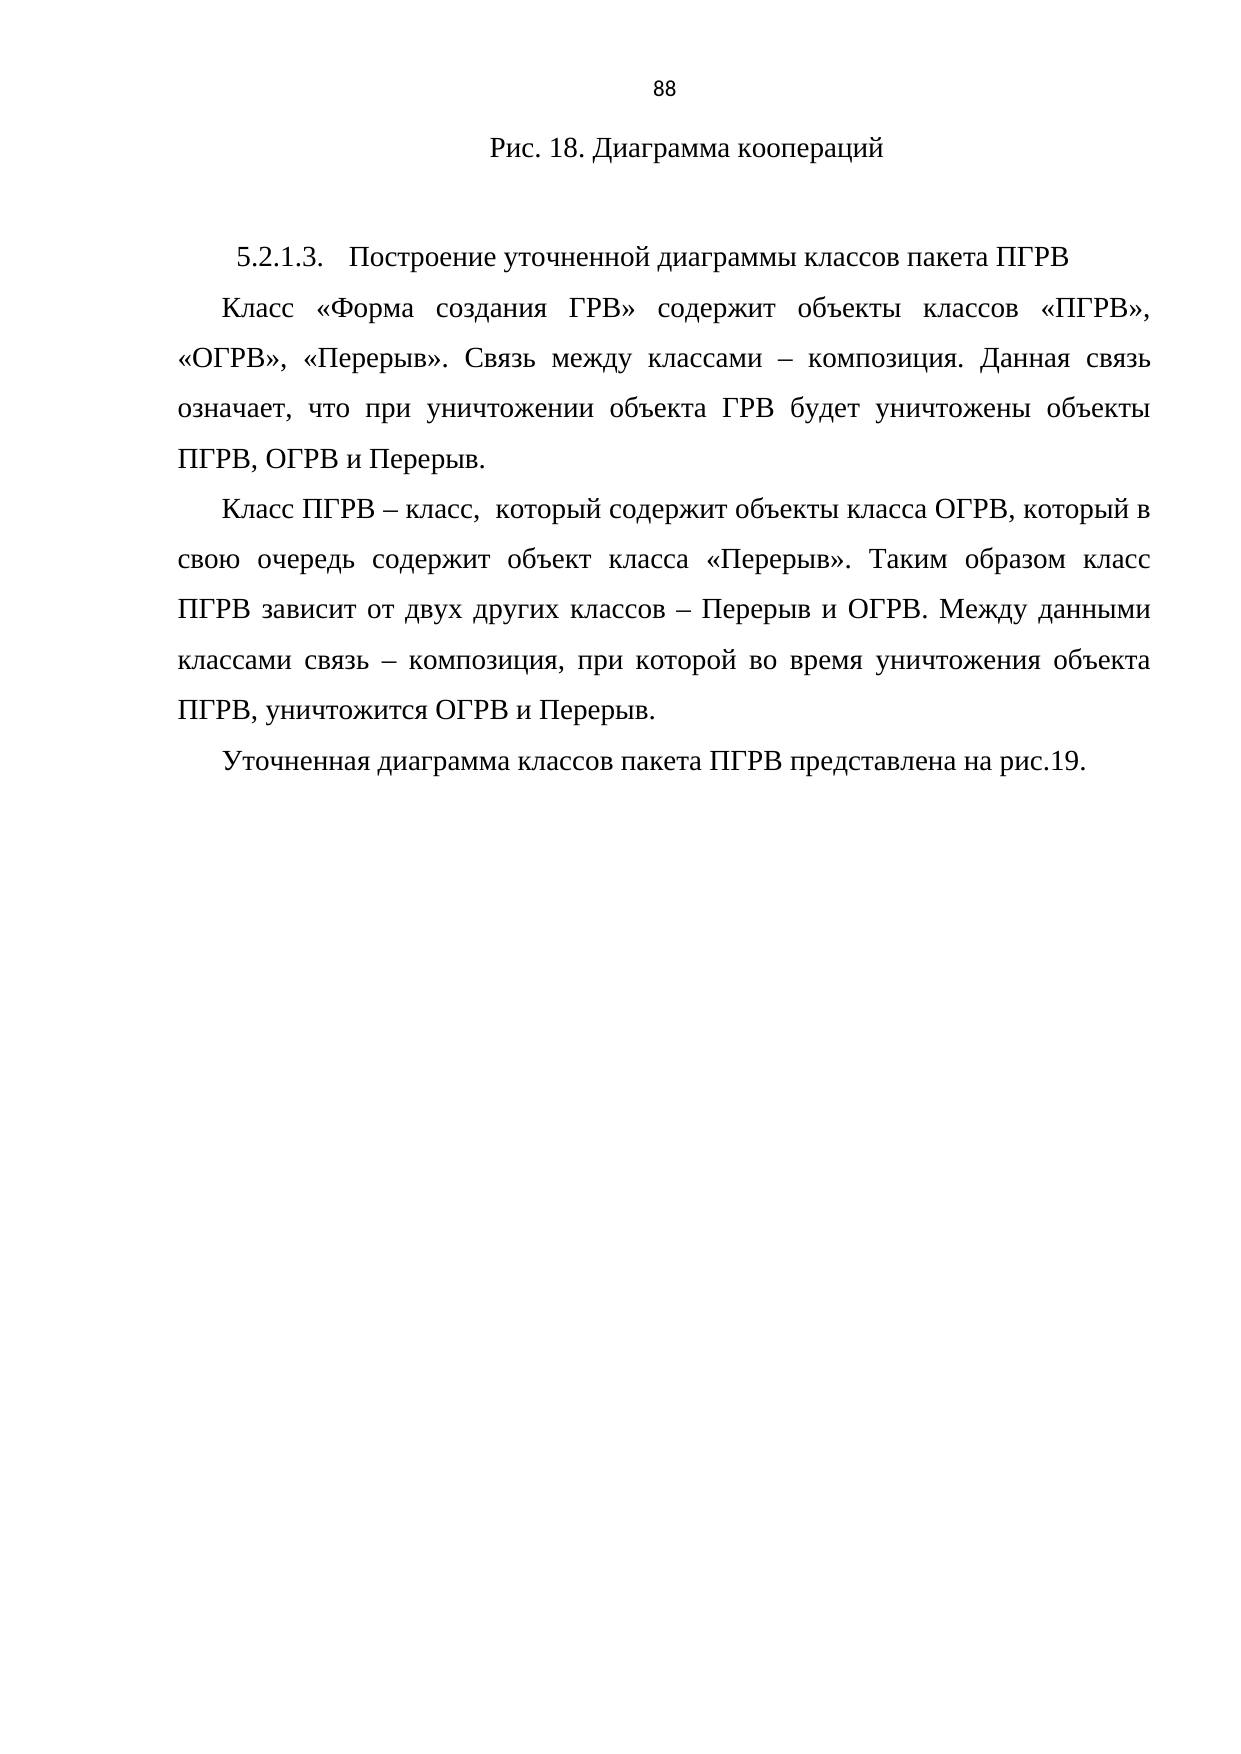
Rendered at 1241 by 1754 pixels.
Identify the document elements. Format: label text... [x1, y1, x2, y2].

text Уточненная диаграмма классов пакета ПГРВ представлена на рис.19. [177, 743, 1152, 776]
subtitle Построение уточненной диаграммы классов пакета ПГРВ [236, 239, 1152, 273]
text Класс «Форма создания ГРВ» содержит объекты классов «ПГРВ», «ОГРВ», «Перерыв». Связь между классами – композиция. Данная связь означает, что при уничтожении объекта ГРВ будет уничтожены объекты ПГРВ, ОГРВ и Перерыв. [177, 290, 1152, 474]
text Рис. 18. Диаграмма коопераций [177, 130, 1152, 163]
text Класс ПГРВ – класс, который содержит объекты класса ОГРВ, который в свою очередь содержит объект класса «Перерыв». Таким образом класс ПГРВ зависит от двух других классов – Перерыв и ОГРВ. Между данными классами связь – композиция, при которой во время уничтожения объекта ПГРВ, уничтожится ОГРВ и Перерыв. [177, 491, 1152, 726]
